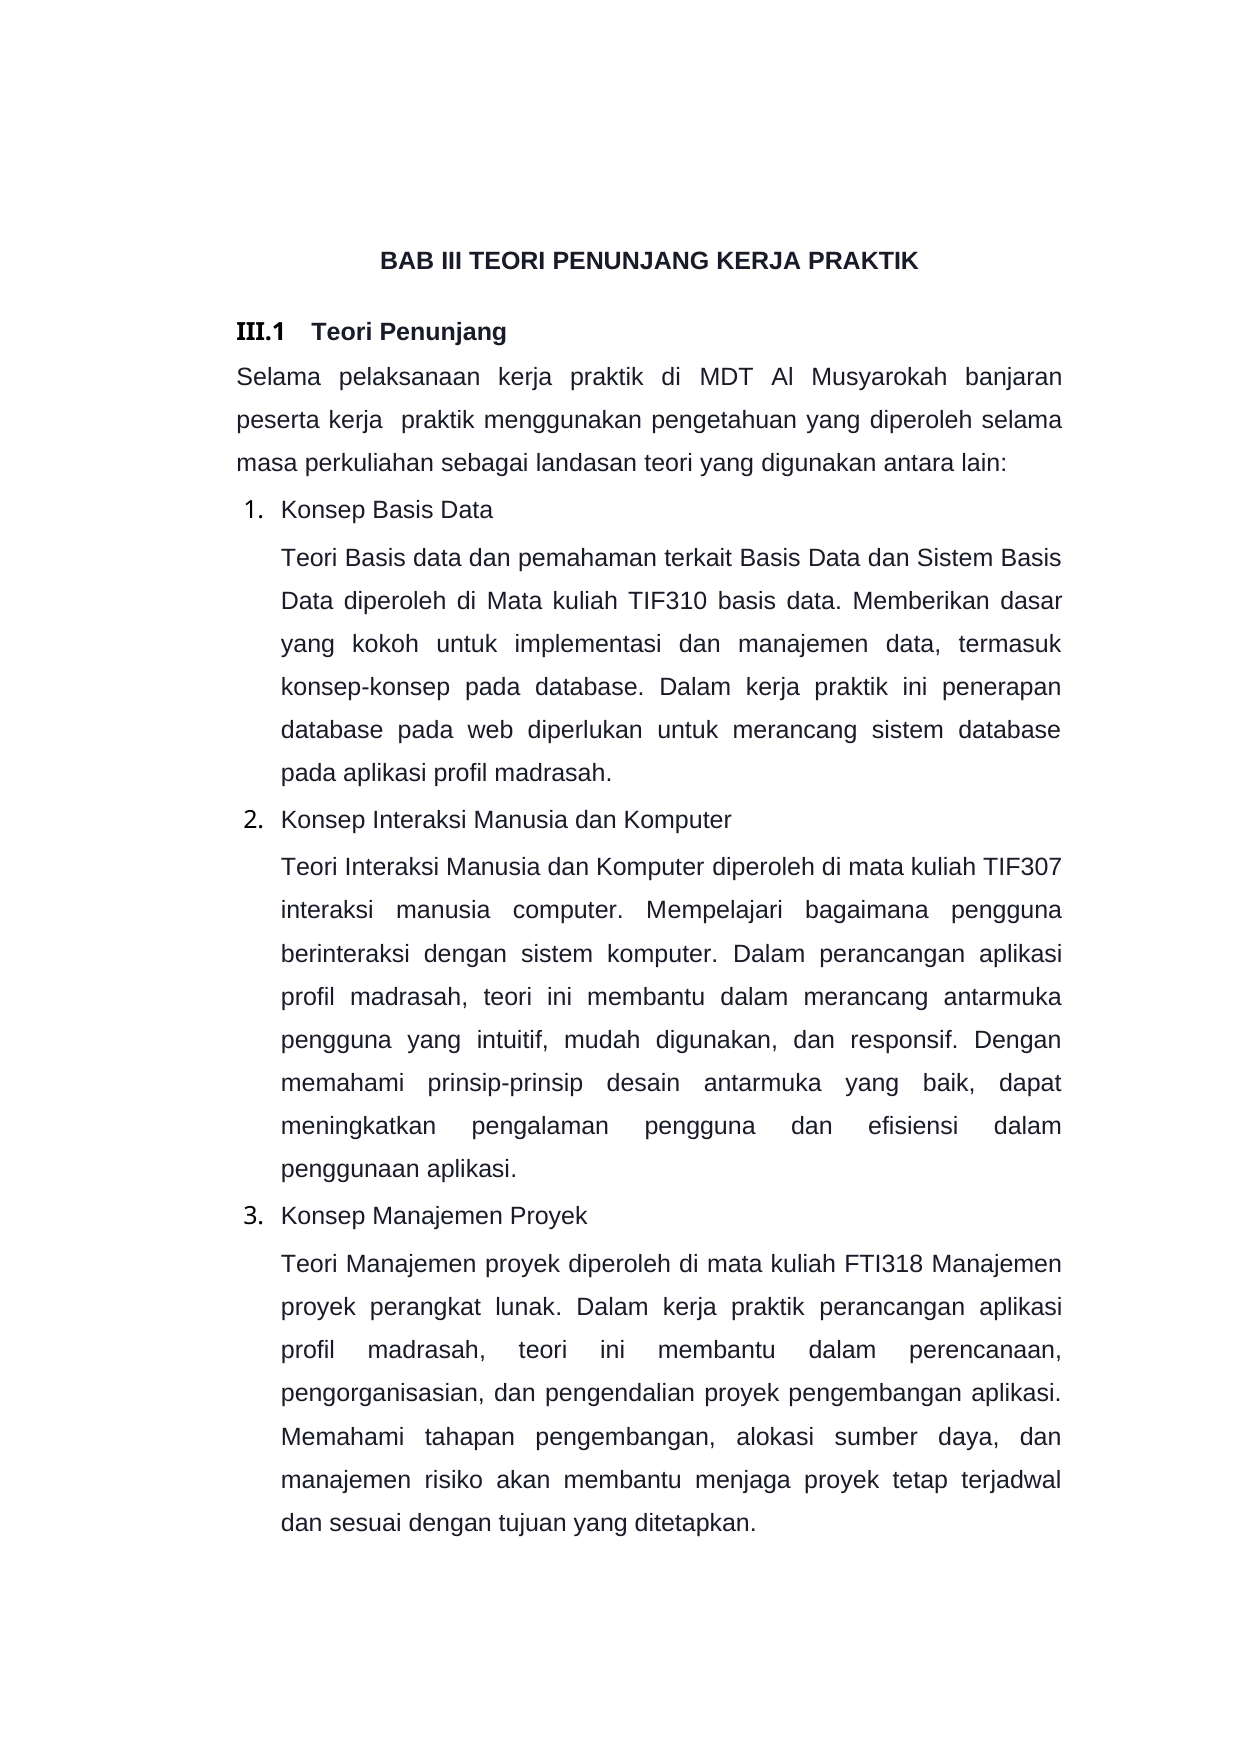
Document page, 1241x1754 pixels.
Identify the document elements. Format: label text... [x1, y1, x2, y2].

list Konsep Basis Data [243, 492, 1050, 526]
text Teori Interaksi Manusia dan Komputer diperoleh di mata kuliah TIF307 interaksi manusia computer. Mempelajari bagaimana pengguna berinteraksi dengan sistem komputer. Dalam perancangan aplikasi profil madrasah, teori ini membantu dalam merancang antarmuka pengguna yang intuitif, mudah digunakan, dan responsif. Dengan memahami prinsip-prinsip desain antarmuka yang baik, dapat meningkatkan pengalaman pengguna dan efisiensi dalam penggunaan aplikasi. [281, 852, 1063, 1183]
subtitle BAB III TEORI PENUNJANG KERJA PRAKTIK [236, 246, 1063, 275]
list Konsep Interaksi Manusia dan Komputer [243, 801, 1063, 835]
subtitle Teori Penunjang [236, 313, 1063, 347]
text Teori Manajemen proyek diperoleh di mata kuliah FTI318 Manajemen proyek perangkat lunak. Dalam kerja praktik perancangan aplikasi profil madrasah, teori ini membantu dalam perencanaan, pengorganisasian, dan pengendalian proyek pengembangan aplikasi. Memahami tahapan pengembangan, alokasi sumber daya, dan manajemen risiko akan membantu menjaga proyek tetap terjadwal dan sesuai dengan tujuan yang ditetapkan. [281, 1249, 1063, 1537]
list Konsep Manajemen Proyek [243, 1198, 1063, 1232]
text Selama pelaksanaan kerja praktik di MDT Al Musyarokah banjaran peserta kerja praktik menggunakan pengetahuan yang diperoleh selama masa perkuliahan sebagai landasan teori yang digunakan antara lain: [236, 362, 1063, 477]
text Teori Basis data dan pemahaman terkait Basis Data dan Sistem Basis Data diperoleh di Mata kuliah TIF310 basis data. Memberikan dasar yang kokoh untuk implementasi dan manajemen data, termasuk konsep-konsep pada database. Dalam kerja praktik ini penerapan database pada web diperlukan untuk merancang sistem database pada aplikasi profil madrasah. [281, 543, 1063, 787]
